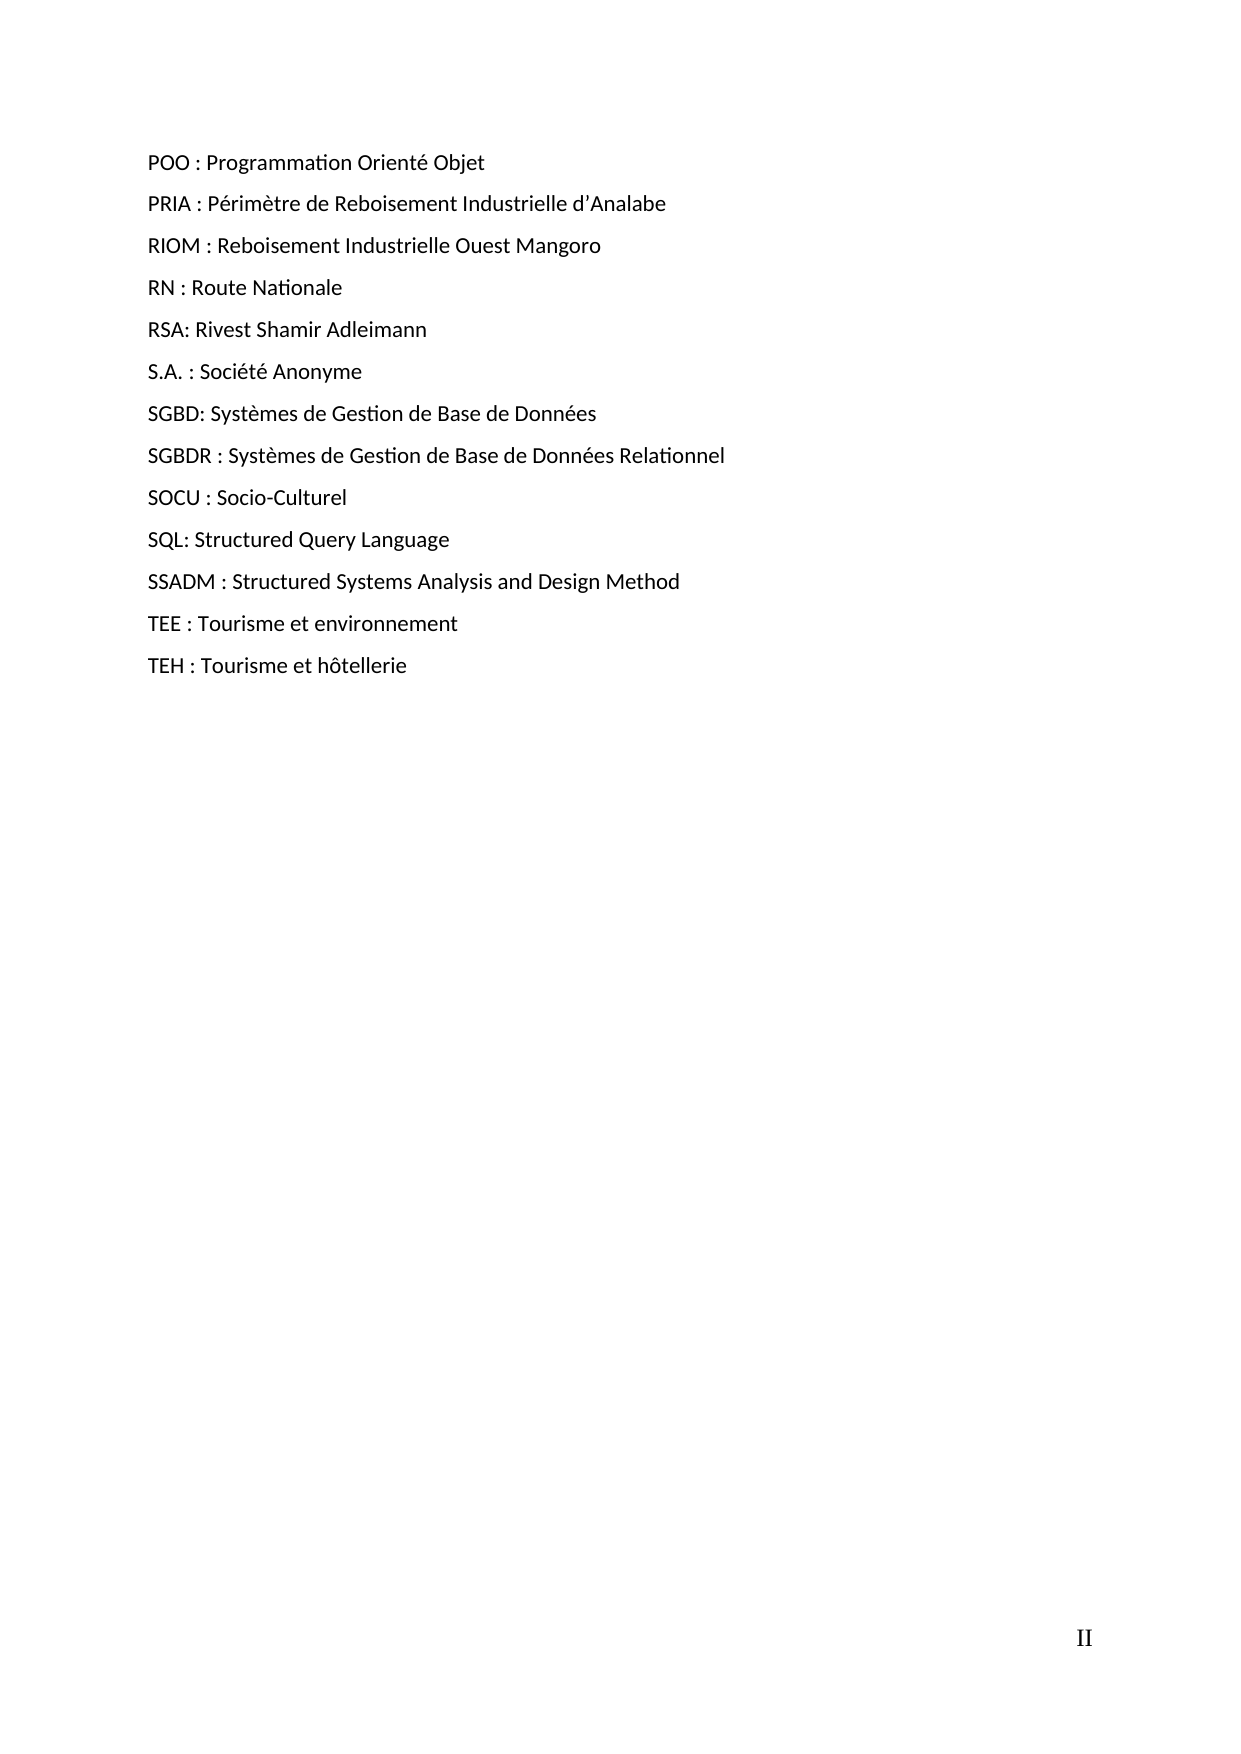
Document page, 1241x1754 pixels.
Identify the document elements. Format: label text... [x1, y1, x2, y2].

text PRIA : Périmètre de Reboisement Industrielle d’Analabe [148, 189, 1093, 218]
text SOCU : Socio-Culturel [148, 483, 1093, 511]
text SSADM : Structured Systems Analysis and Design Method [148, 567, 1093, 595]
text RN : Route Nationale [148, 273, 1093, 302]
text RIOM : Reboisement Industrielle Ouest Mangoro [148, 232, 1093, 259]
text TEE : Tourisme et environnement [148, 609, 1093, 637]
text SQL: Structured Query Language [148, 525, 1093, 553]
text TEH : Tourisme et hôtellerie [148, 651, 1093, 679]
text POO : Programmation Orienté Objet [148, 148, 1093, 176]
text SGBDR : Systèmes de Gestion de Base de Données Relationnel [148, 441, 1093, 469]
text S.A. : Société Anonyme [148, 357, 1093, 386]
text RSA: Rivest Shamir Adleimann [148, 316, 1093, 343]
text SGBD: Systèmes de Gestion de Base de Données [148, 399, 1093, 427]
